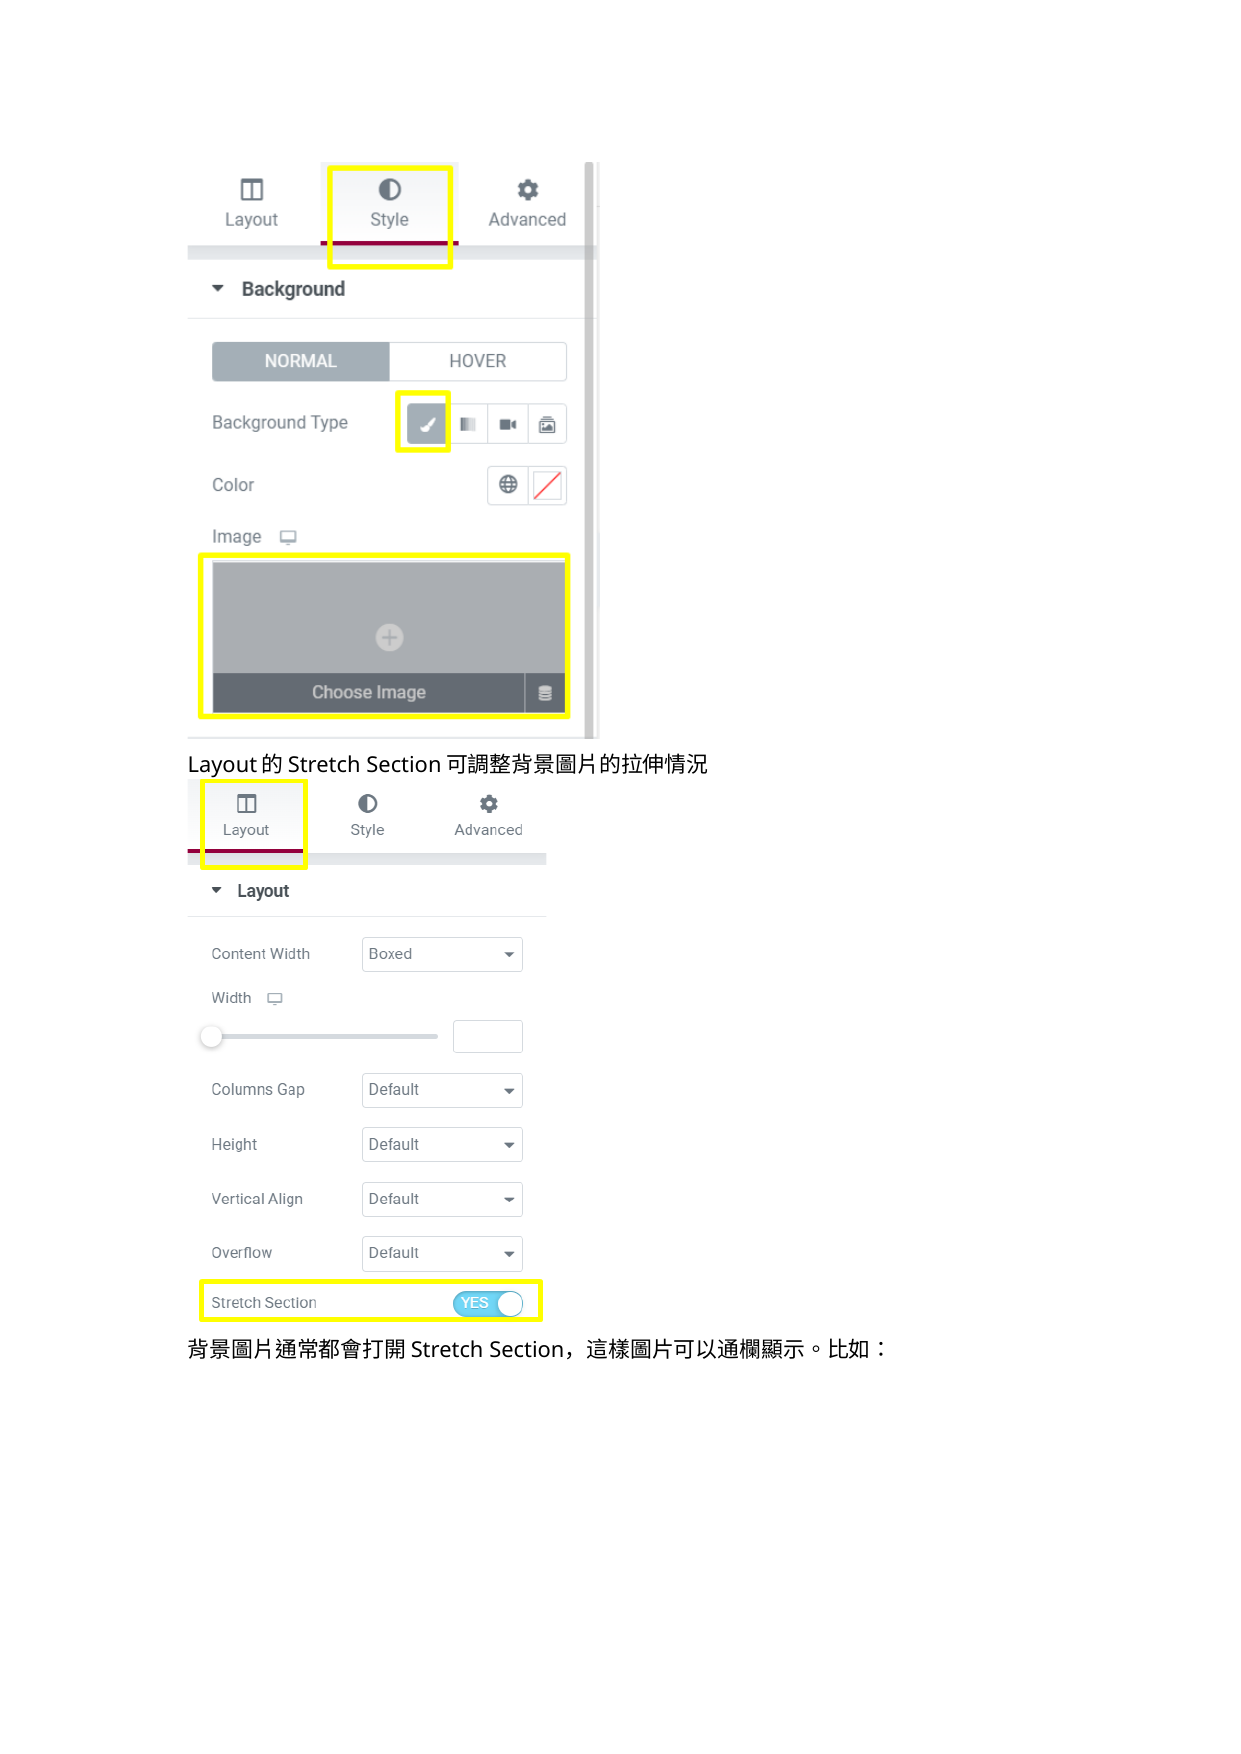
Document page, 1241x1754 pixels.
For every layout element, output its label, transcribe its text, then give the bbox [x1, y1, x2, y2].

text 背景圖片通常都會打開Stretch Section，這樣圖片可以通欄顯示。比如： [187, 1332, 1053, 1364]
text Layout的Stretch Section可調整背景圖片的拉伸情況 [187, 747, 1053, 779]
picture [187, 779, 547, 1324]
picture [187, 162, 600, 739]
